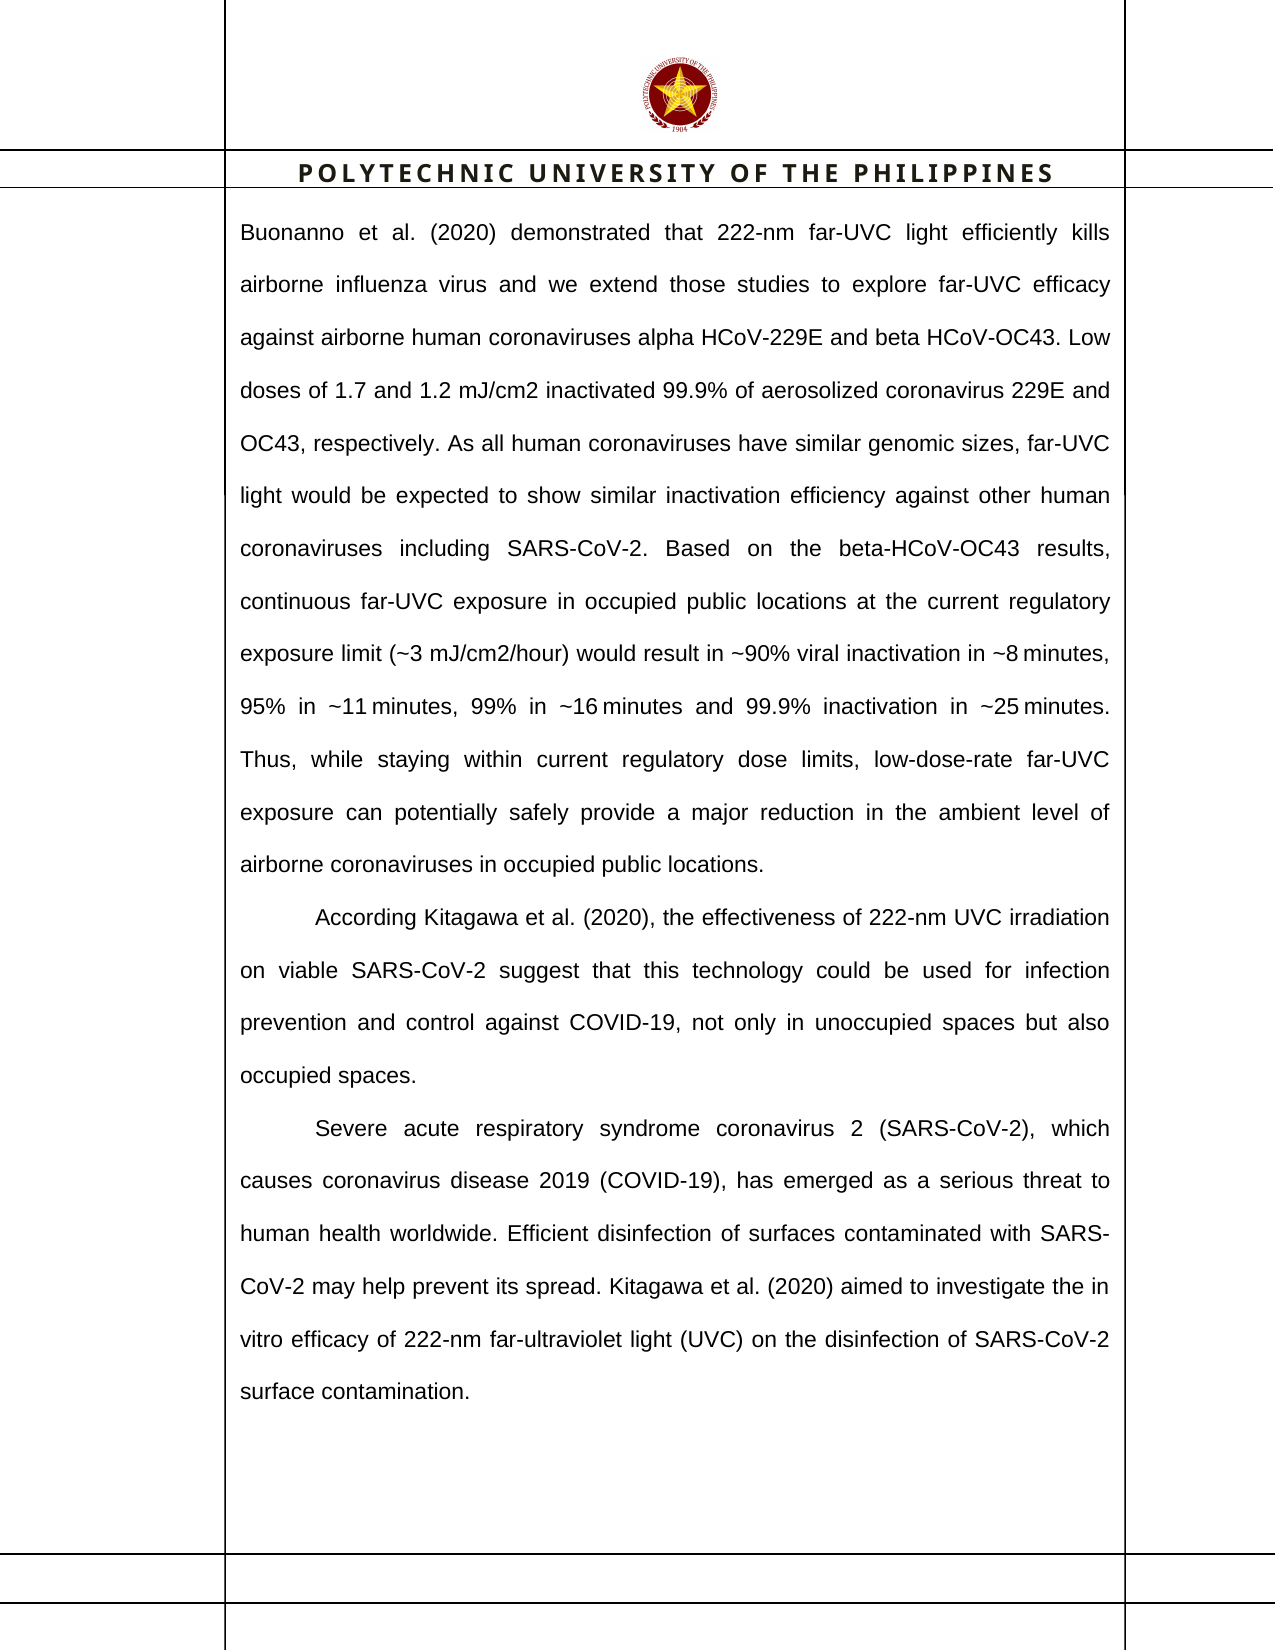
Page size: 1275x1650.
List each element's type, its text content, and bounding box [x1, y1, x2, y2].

picture [642, 57, 718, 133]
text Severe acute respiratory syndrome coronavirus 2 (SARS-CoV-2), which causes coronavirus disease 2019 (COVID-19), has emerged as a serious threat to human health worldwide. Efficient disinfection of surfaces contaminated with SARS-CoV-2 may help prevent its spread. Kitagawa et al. (2020) aimed to investigate the in vitro efficacy of 222-nm far-ultraviolet light (UVC) on the disinfection of SARS-CoV-2 surface contamination. [240, 1115, 1111, 1404]
text According Kitagawa et al. (2020), the effectiveness of 222-nm UVC irradiation on viable SARS-CoV-2 suggest that this technology could be used for infection prevention and control against COVID-19, not only in unoccupied spaces but also occupied spaces. [240, 904, 1111, 1088]
